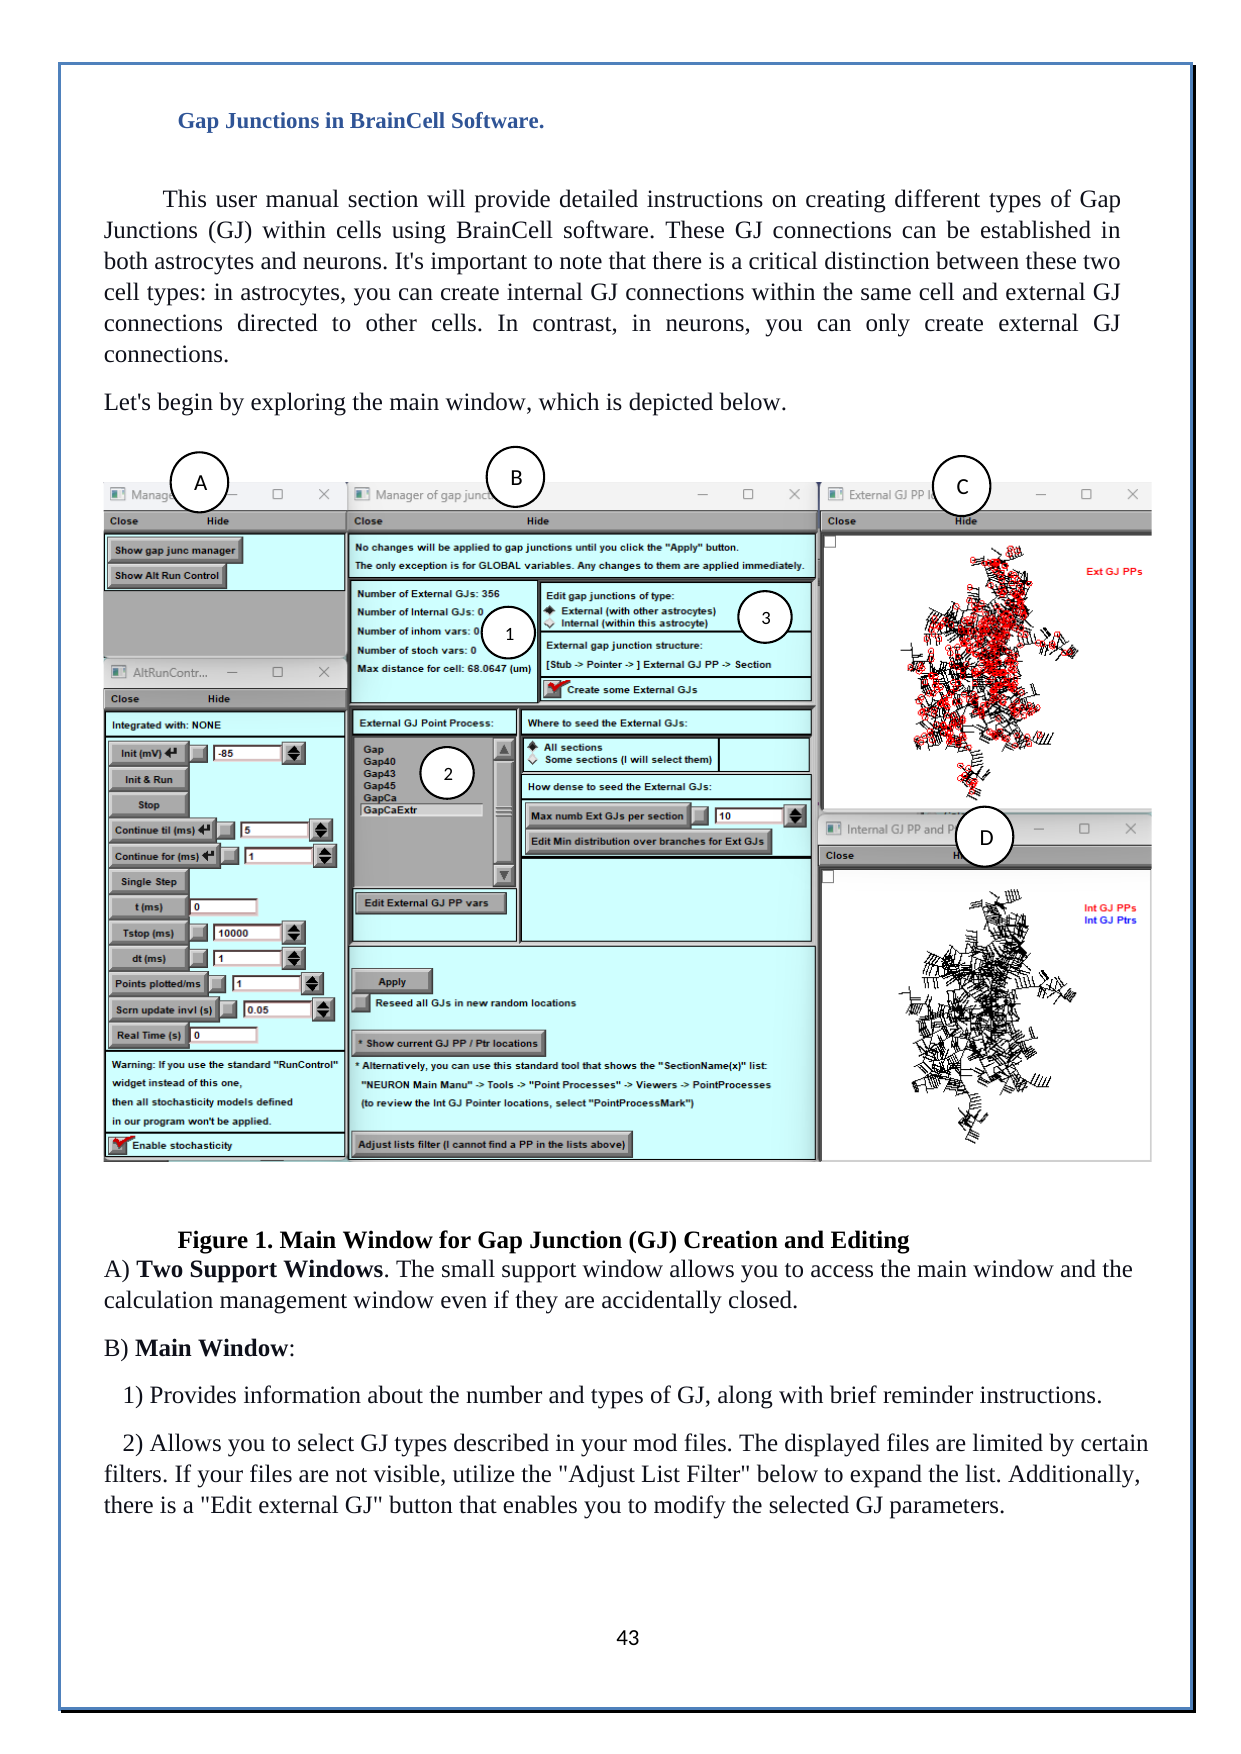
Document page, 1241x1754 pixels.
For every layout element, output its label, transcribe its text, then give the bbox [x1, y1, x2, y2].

picture [103, 482, 1152, 1162]
subtitle Gap Junctions in BrainCell Software. [103, 107, 1093, 134]
text Figure 1. Main Window for Gap Junction (GJ) Creation and Editing [103, 1228, 1093, 1253]
text 1) Provides information about the number and types of GJ, along with brief reminder instructions. [103, 1381, 1152, 1409]
text Let's begin by exploring the main window, which is depicted below. [103, 387, 1152, 415]
text 2) Allows you to select GJ types described in your mod files. The displayed files are limited by certain filters. If your files are not visible, utilize the "Adjust List Filter" below to expand the list. Additionally, there is a "Edit external GJ" button that enables you to modify the selected GJ parameters. [103, 1428, 1152, 1519]
text A) Two Support Windows. The small support window allows you to access the main window and the calculation management window even if they are accidentally closed. [103, 1254, 1152, 1314]
text B) Main Window: [103, 1333, 1152, 1362]
text This user manual section will provide detailed instructions on creating different types of Gap Junctions (GJ) within cells using BrainCell software. These GJ connections can be established in both astrocytes and neurons. It's important to note that there is a critical distinction between these two cell types: in astrocytes, you can create internal GJ connections within the same cell and external GJ connections directed to other cells. In contrast, in neurons, you can only create external GJ connections. [103, 184, 1122, 368]
